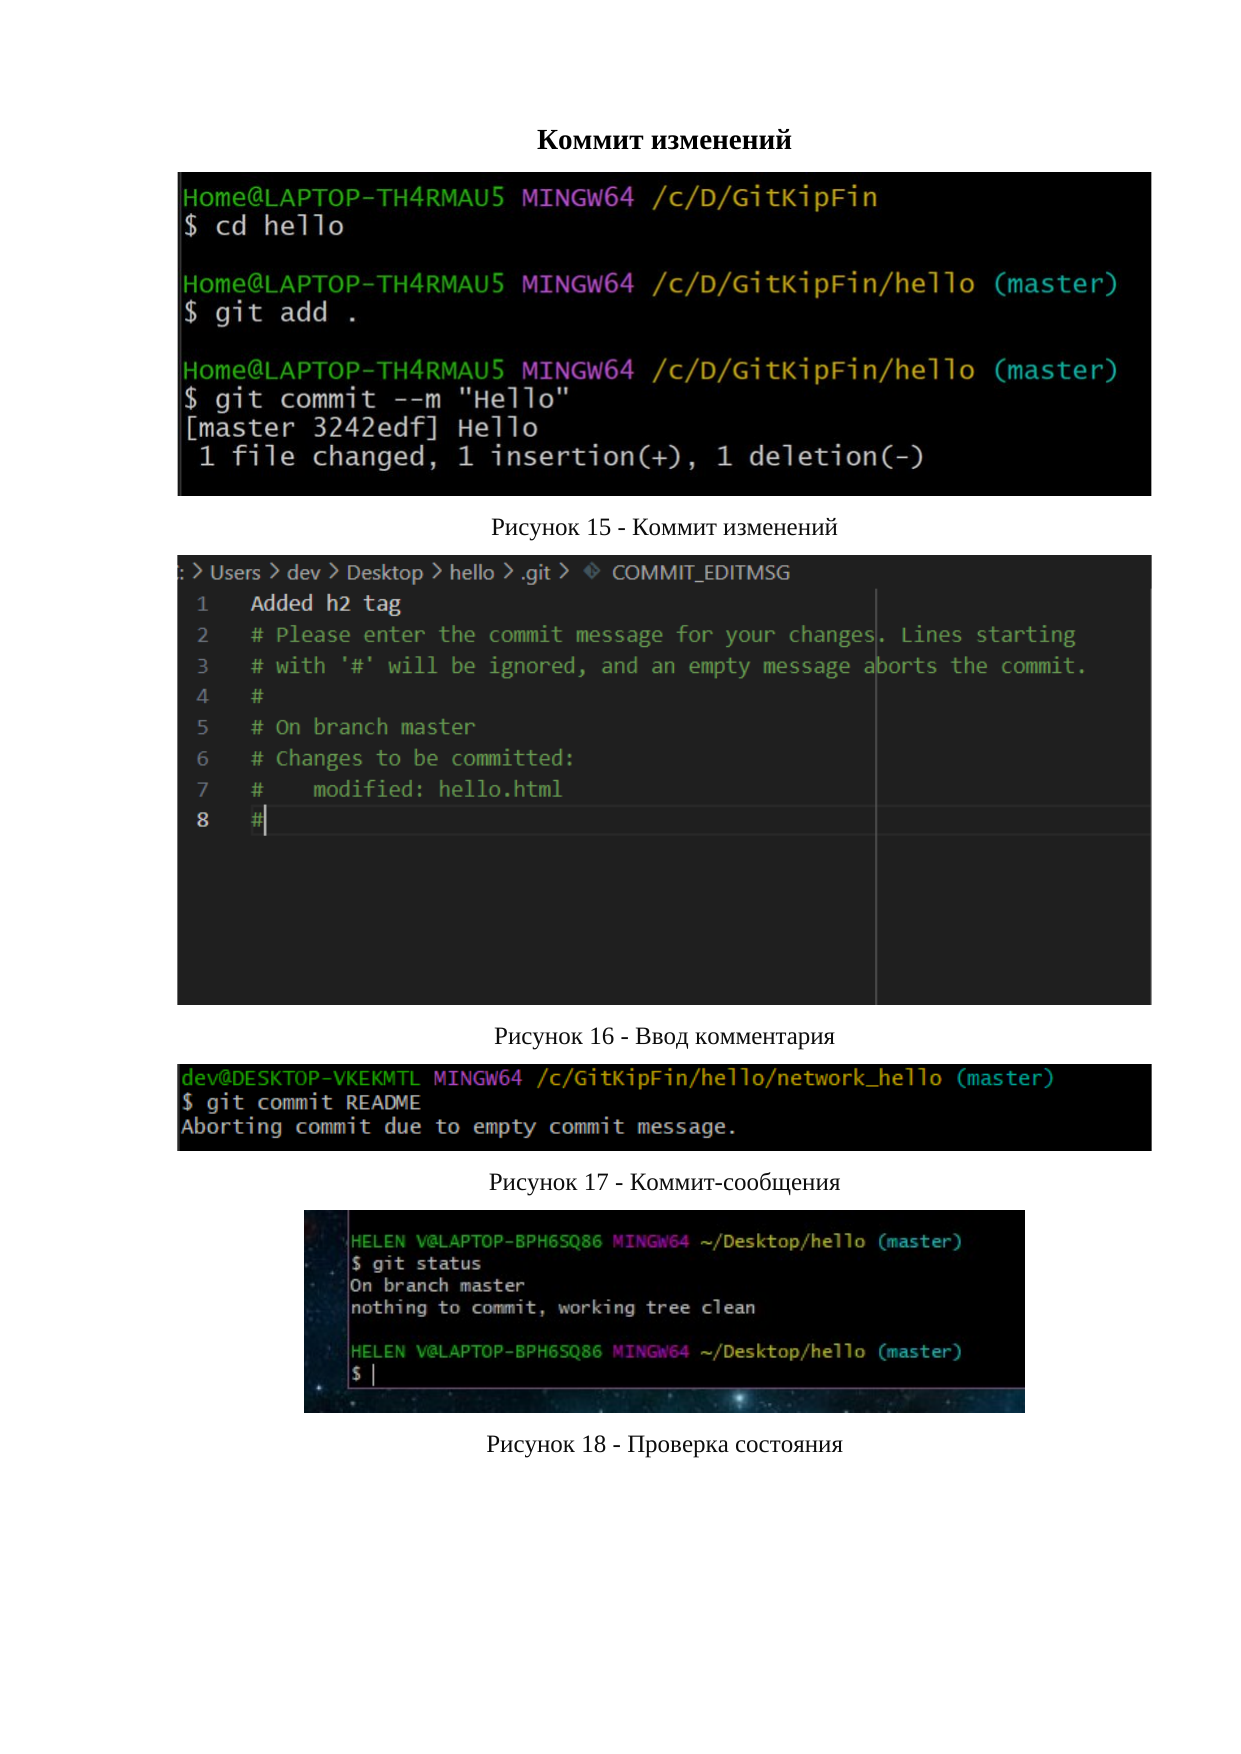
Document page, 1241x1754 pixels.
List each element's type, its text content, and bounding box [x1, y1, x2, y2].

text Рисунок 15 - Коммит изменений [177, 512, 1152, 541]
text Рисунок 16 - Ввод комментария [177, 1021, 1152, 1050]
picture [304, 1210, 1025, 1413]
text Рисунок 18 - Проверка состояния [177, 1429, 1152, 1458]
subtitle Коммит изменений [177, 122, 1152, 156]
picture [177, 555, 1152, 1005]
picture [177, 1064, 1152, 1151]
picture [177, 172, 1152, 496]
text Рисунок 17 - Коммит-сообщения [177, 1167, 1152, 1196]
